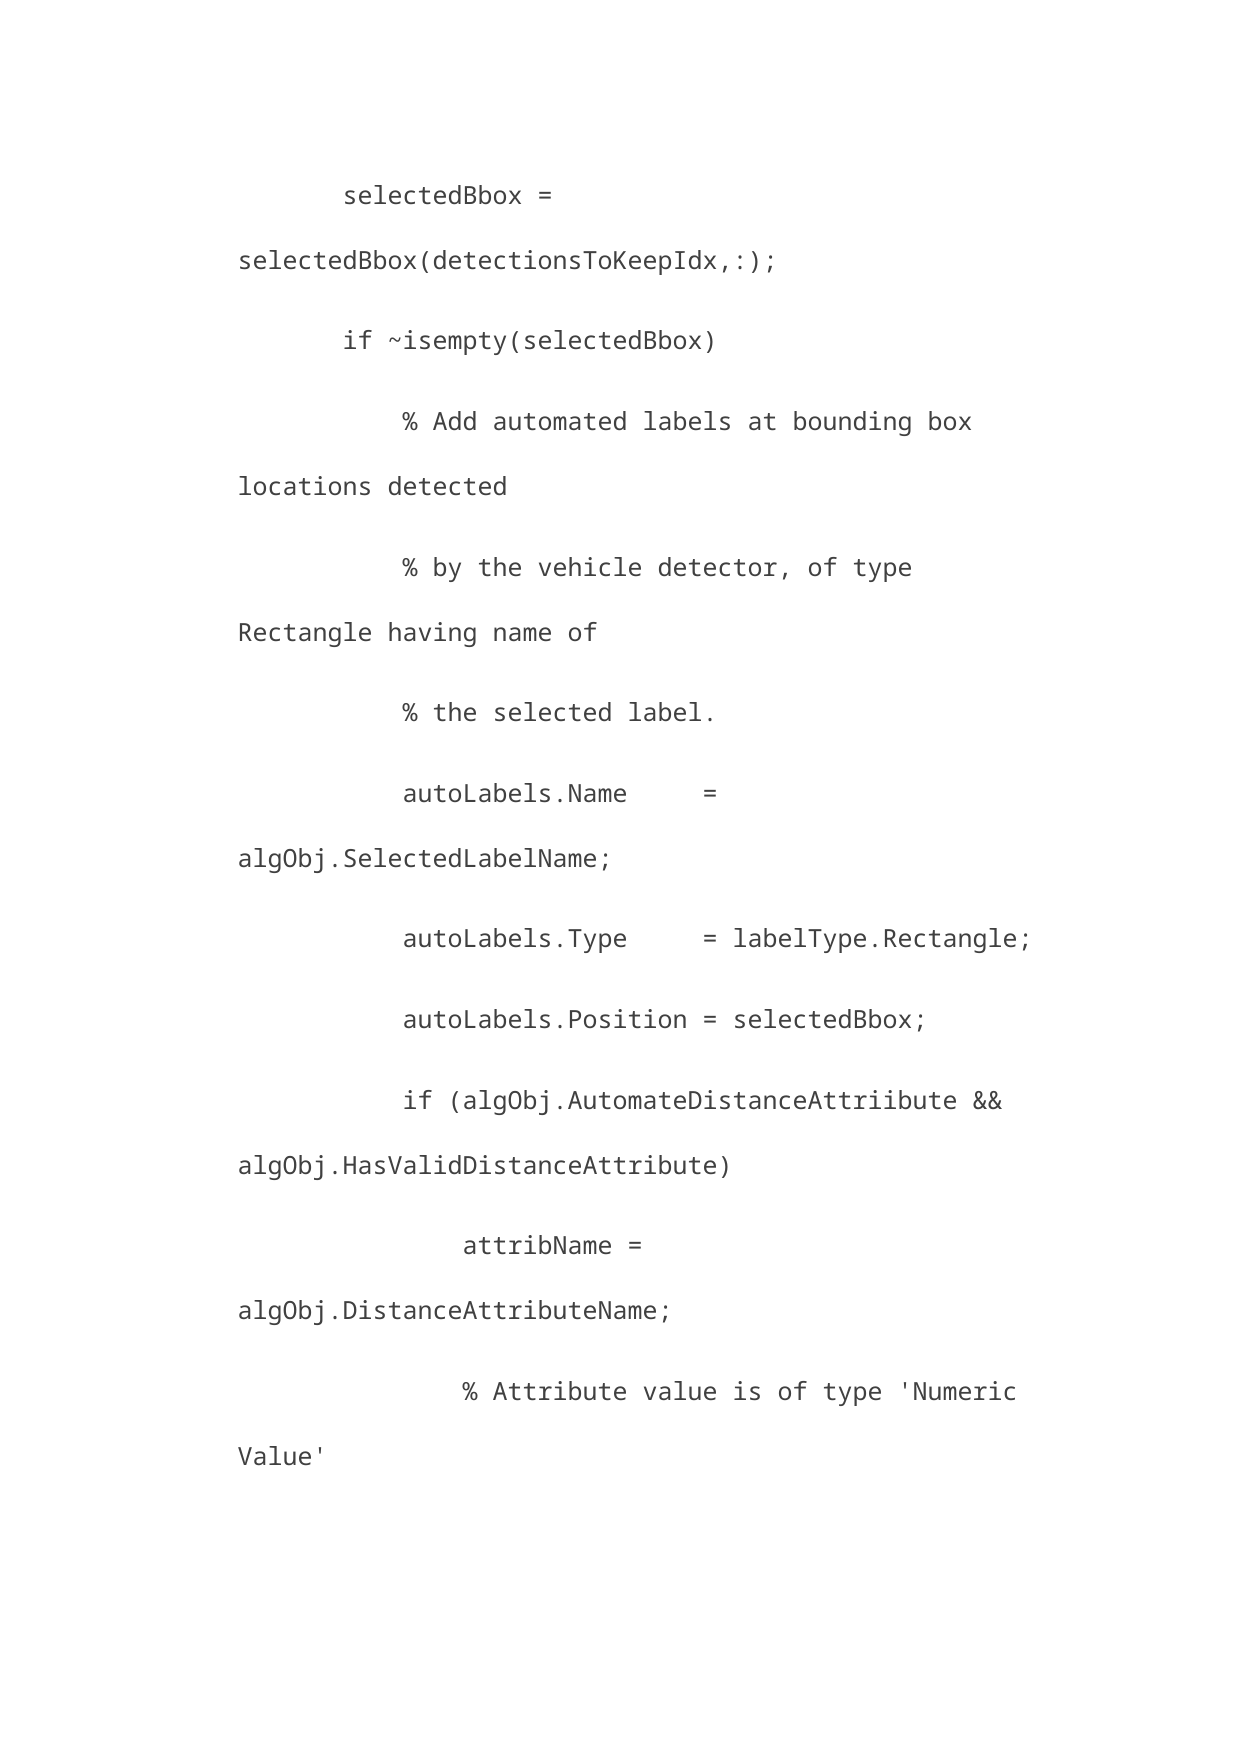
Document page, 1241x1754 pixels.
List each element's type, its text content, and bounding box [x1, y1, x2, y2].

text % Add automated labels at bounding box locations detected [237, 388, 1053, 518]
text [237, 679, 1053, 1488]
text selectedBbox = selectedBbox(detectionsToKeepIdx,:); [237, 162, 1053, 292]
text if ~isempty(selectedBbox) [237, 308, 1053, 373]
text % by the vehicle detector, of type Rectangle having name of [237, 534, 1053, 664]
